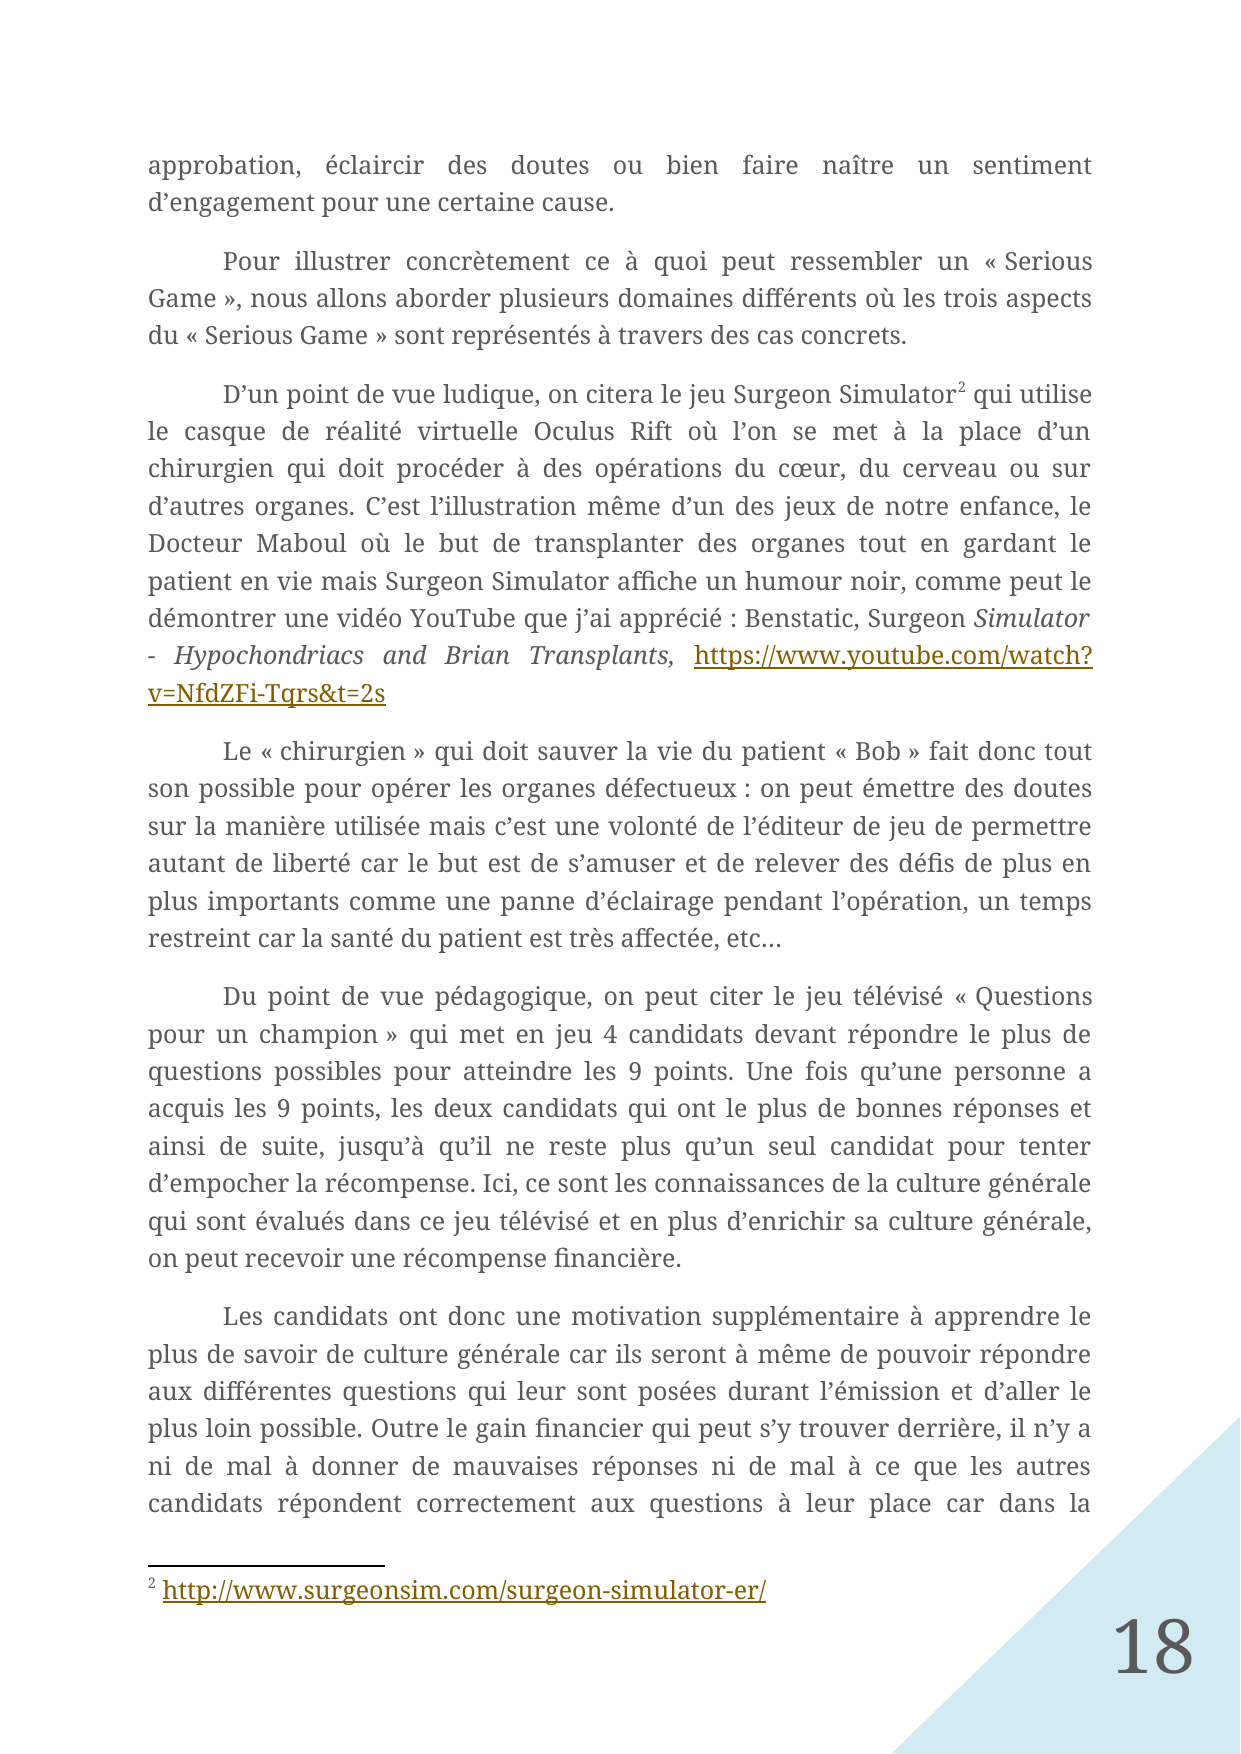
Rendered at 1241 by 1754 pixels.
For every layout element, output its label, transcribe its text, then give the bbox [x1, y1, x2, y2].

text D’un point de vue ludique, on citera le jeu Surgeon Simulator qui utilise le casque de réalité virtuelle Oculus Rift où l’on se met à la place d’un chirurgien qui doit procéder à des opérations du cœur, du cerveau ou sur d’autres organes. C’est l’illustration même d’un des jeux de notre enfance, le Docteur Maboul où le but de transplanter des organes tout en gardant le patient en vie mais Surgeon Simulator affiche un humour noir, comme peut le démontrer une vidéo YouTube que j’ai apprécié : Benstatic, Surgeon Simulator - Hypochondriacs and Brian Transplants, https://www.youtube.com/watch?v=NfdZFi-Tqrs&t=2s [148, 376, 1093, 709]
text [148, 148, 1093, 219]
text Le « chirurgien » qui doit sauver la vie du patient « Bob » fait donc tout son possible pour opérer les organes défectueux : on peut émettre des doutes sur la manière utilisée mais c’est une volonté de l’éditeur de jeu de permettre autant de liberté car le but est de s’amuser et de relever des défis de plus en plus importants comme une panne d’éclairage pendant l’opération, un temps restreint car la santé du patient est très affectée, etc… [148, 734, 1093, 955]
text Du point de vue pédagogique, on peut citer le jeu télévisé « Questions pour un champion » qui met en jeu 4 candidats devant répondre le plus de questions possibles pour atteindre les 9 points. Une fois qu’une personne a acquis les 9 points, les deux candidats qui ont le plus de bonnes réponses et ainsi de suite, jusqu’à qu’il ne reste plus qu’un seul candidat pour tenter d’empocher la récompense. Ici, ce sont les connaissances de la culture générale qui sont évalués dans ce jeu télévisé et en plus d’enrichir sa culture générale, on peut recevoir une récompense financière. [148, 979, 1093, 1275]
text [148, 1299, 1093, 1520]
text Pour illustrer concrètement ce à quoi peut ressembler un « Serious Game », nous allons aborder plusieurs domaines différents où les trois aspects du « Serious Game » sont représentés à travers des cas concrets. [148, 243, 1093, 352]
